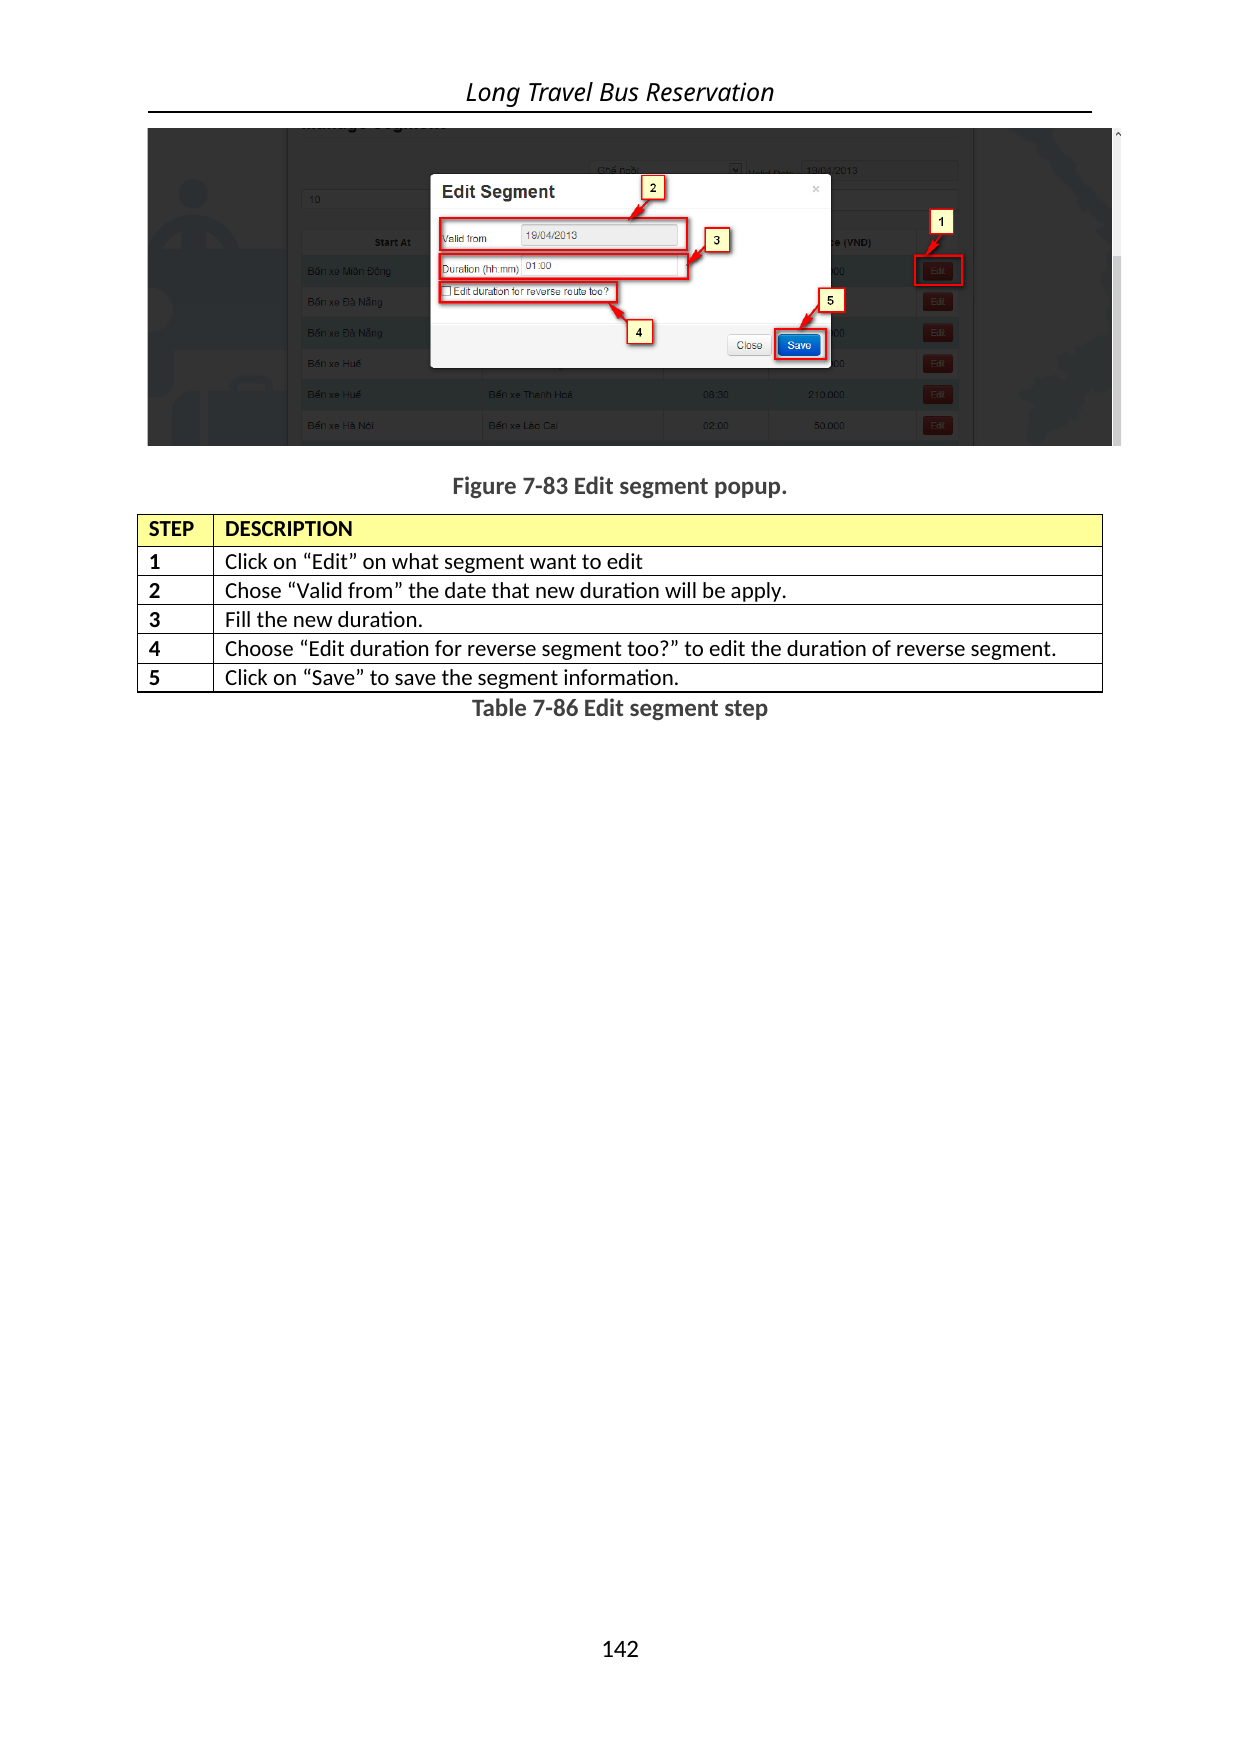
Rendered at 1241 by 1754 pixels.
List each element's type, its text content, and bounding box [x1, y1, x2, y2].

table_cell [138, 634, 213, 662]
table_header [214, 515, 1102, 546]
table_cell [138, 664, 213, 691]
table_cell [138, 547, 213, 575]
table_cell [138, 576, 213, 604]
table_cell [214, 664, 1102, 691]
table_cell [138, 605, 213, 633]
picture [147, 128, 1122, 446]
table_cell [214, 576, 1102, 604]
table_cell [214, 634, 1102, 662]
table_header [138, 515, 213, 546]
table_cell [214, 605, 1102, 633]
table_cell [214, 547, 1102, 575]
